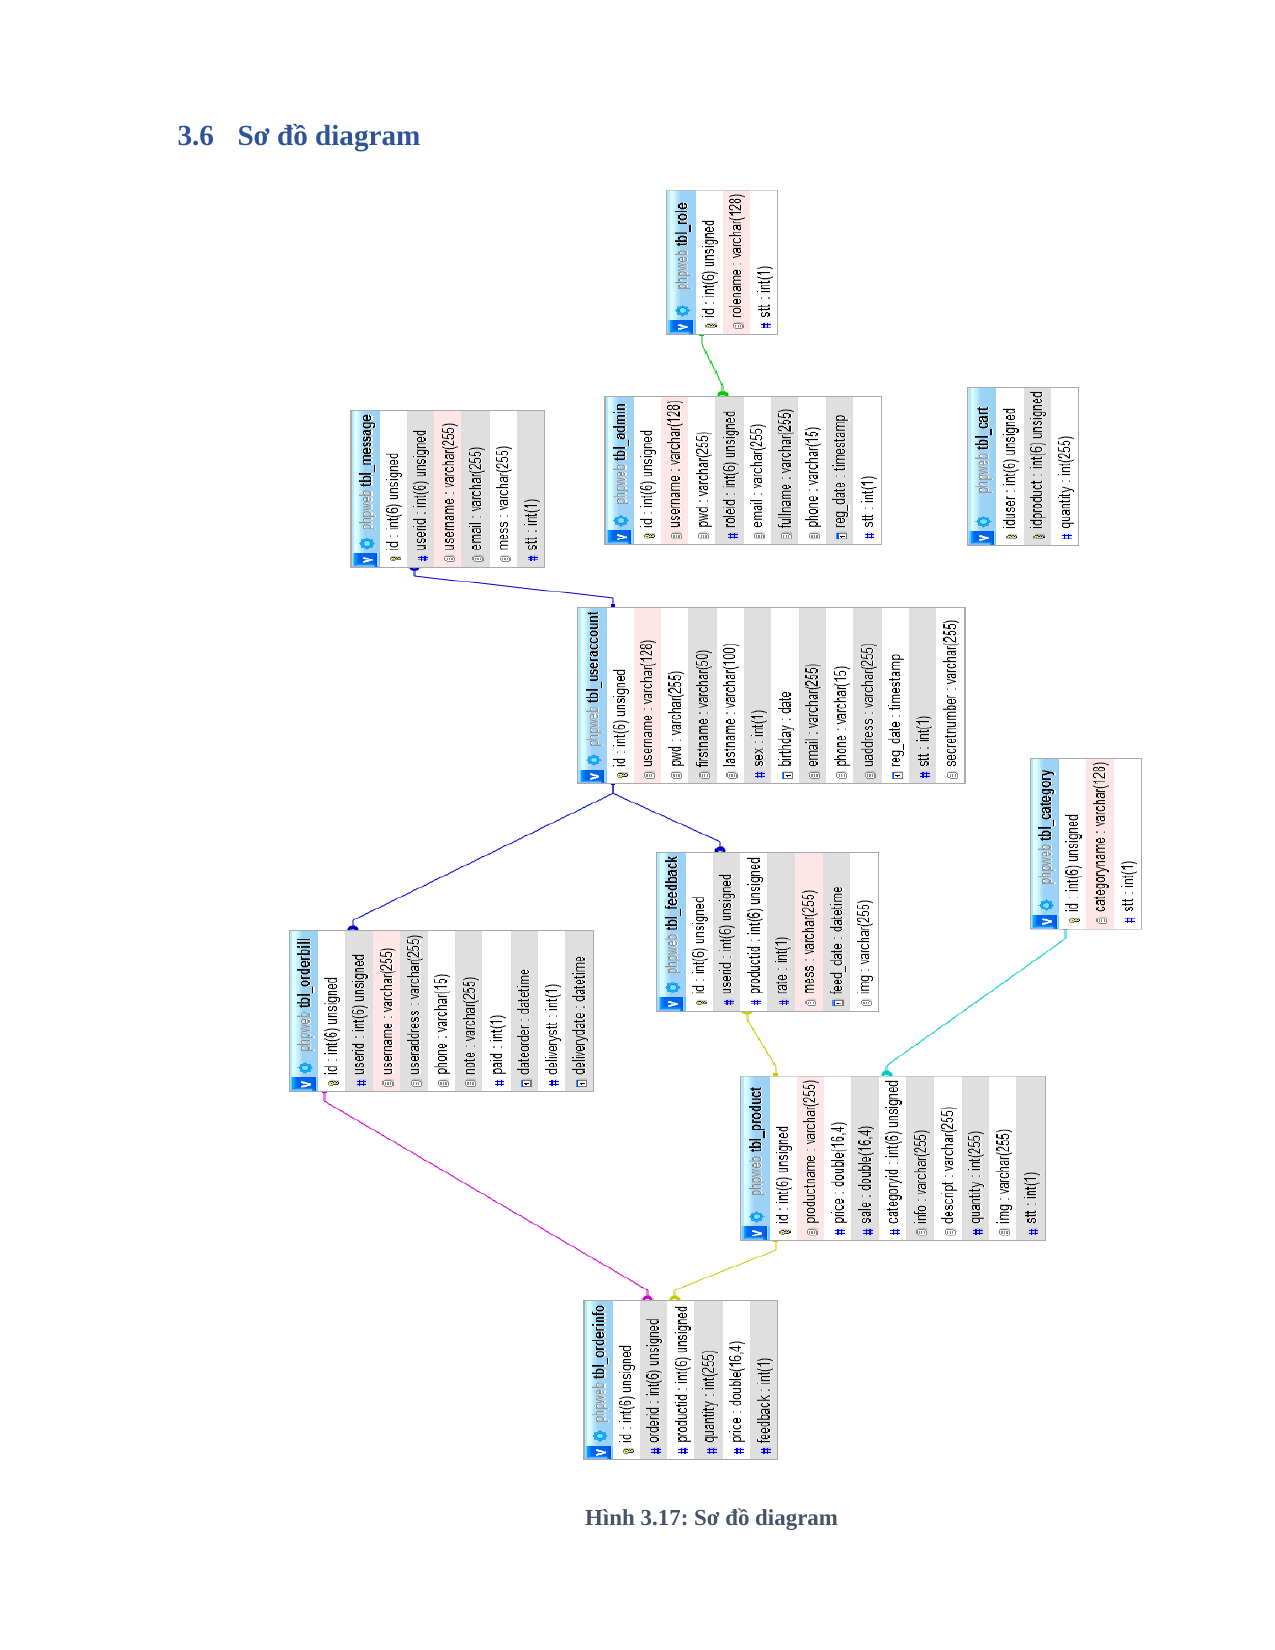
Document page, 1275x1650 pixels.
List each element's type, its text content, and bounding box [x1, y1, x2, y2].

subtitle Sơ đồ diagram [177, 118, 1186, 152]
picture [267, 180, 1155, 1478]
text Hình 3.17: Sơ đồ diagram [177, 1504, 1186, 1530]
